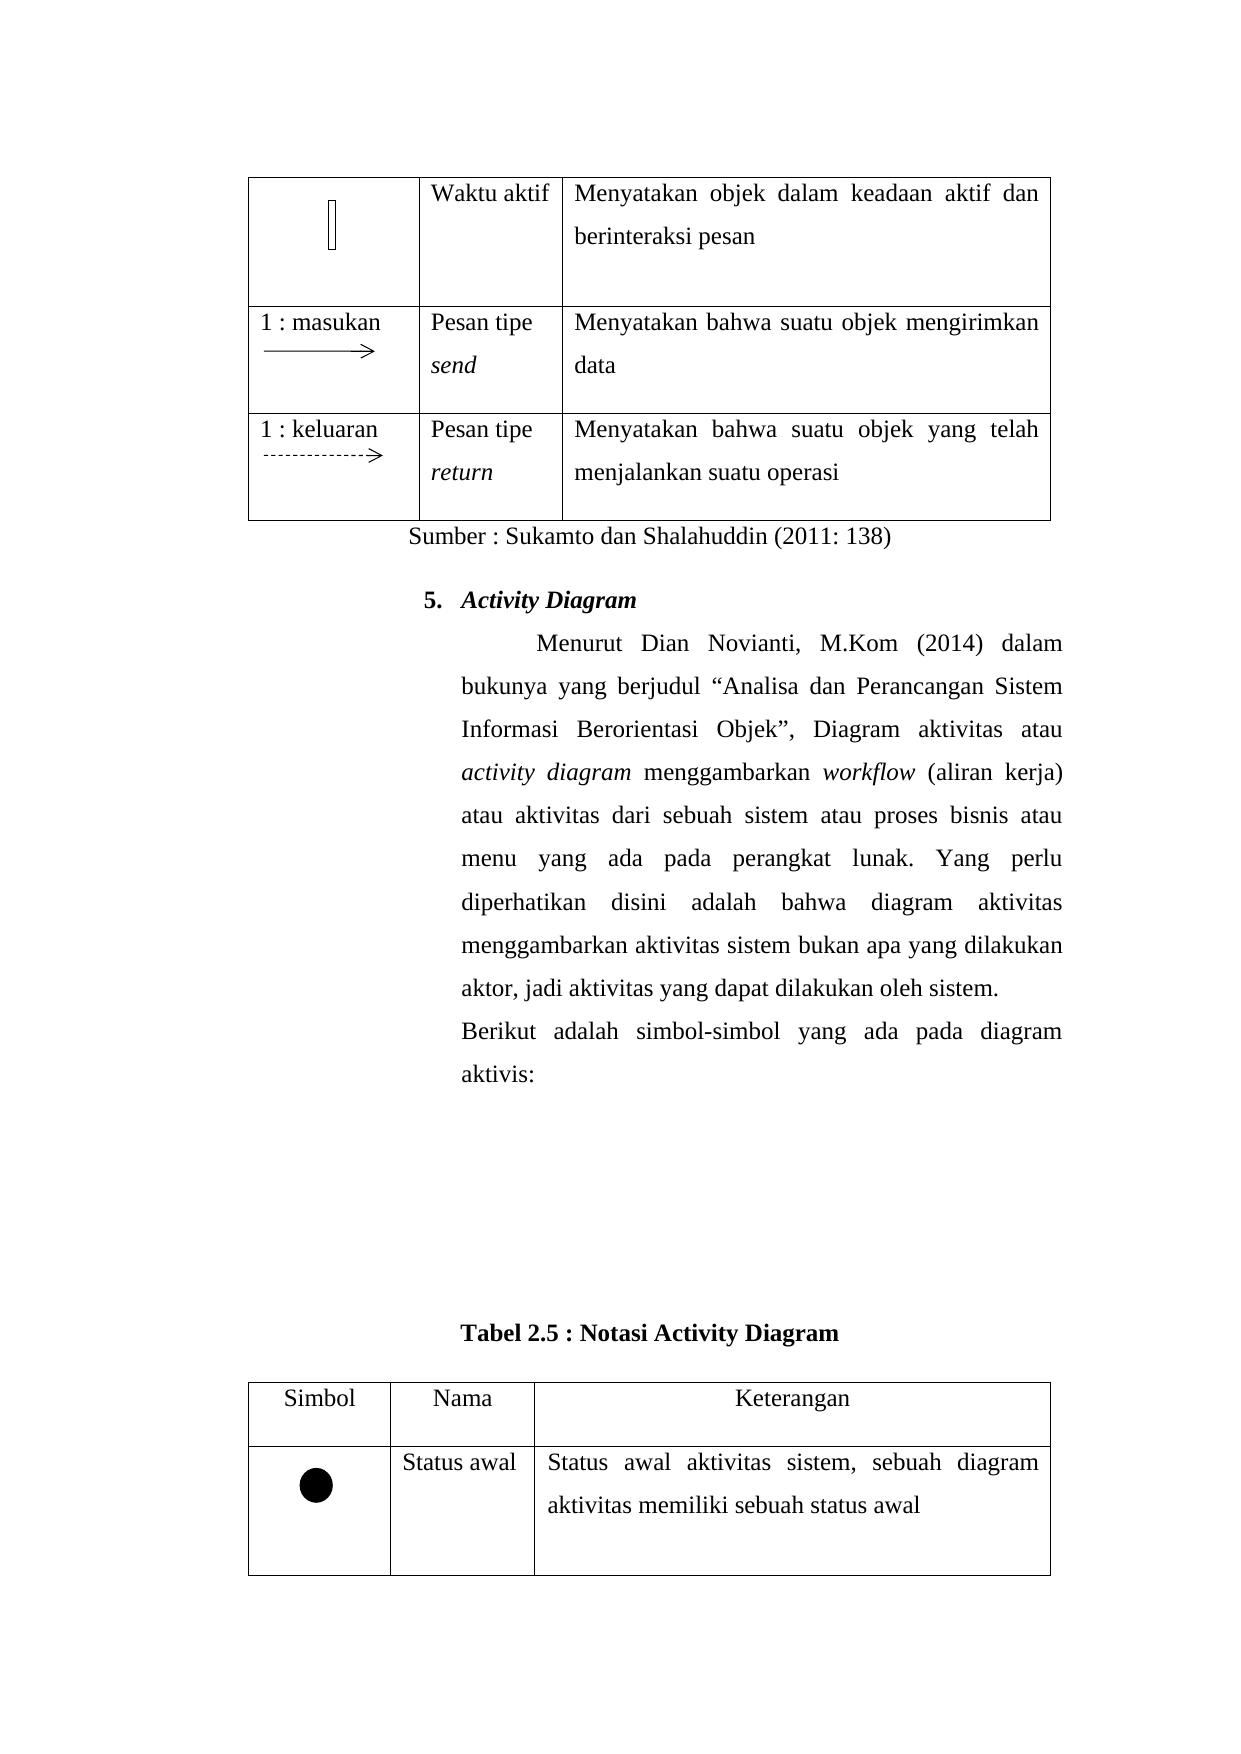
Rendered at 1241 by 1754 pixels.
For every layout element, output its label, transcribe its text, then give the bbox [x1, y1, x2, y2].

table_header Simbol [249, 1383, 390, 1446]
list Activity Diagram [424, 585, 1063, 613]
table_cell Menyatakan bahwa suatu objek yang telah menjalankan suatu operasi [563, 414, 1050, 520]
table_cell Pesan tipe return [420, 414, 562, 520]
table_cell [249, 178, 419, 306]
text Tabel 2.5 : Notasi Activity Diagram [236, 1318, 1063, 1347]
text Menurut Dian Novianti, M.Kom (2014) dalam bukunya yang berjudul “Analisa dan Perancangan Sistem Informasi Berorientasi Objek”, Diagram aktivitas atau activity diagram menggambarkan workflow (aliran kerja) atau aktivitas dari sebuah sistem atau proses bisnis atau menu yang ada pada perangkat lunak. Yang perlu diperhatikan disini adalah bahwa diagram aktivitas menggambarkan aktivitas sistem bukan apa yang dilakukan aktor, jadi aktivitas yang dapat dilakukan oleh sistem. [461, 628, 1063, 1002]
table_cell 1 : masukan [249, 307, 419, 413]
table_cell Menyatakan objek dalam keadaan aktif dan berinteraksi pesan [563, 178, 1050, 306]
table_header Nama [391, 1383, 534, 1446]
table_header Keterangan [535, 1383, 1050, 1446]
table_cell 1 : keluaran [249, 414, 419, 520]
text Berikut adalah simbol-simbol yang ada pada diagram aktivis: [461, 1016, 1063, 1088]
table_cell Status awal [391, 1447, 534, 1574]
table_cell Menyatakan bahwa suatu objek mengirimkan data [563, 307, 1050, 413]
text Sumber : Sukamto dan Shalahuddin (2011: 138) [236, 521, 1063, 549]
table_cell [249, 1447, 390, 1574]
table_cell Pesan tipe send [420, 307, 562, 413]
table_cell Status awal aktivitas sistem, sebuah diagram aktivitas memiliki sebuah status awal [535, 1447, 1050, 1574]
table_cell Waktu aktif [420, 178, 562, 306]
